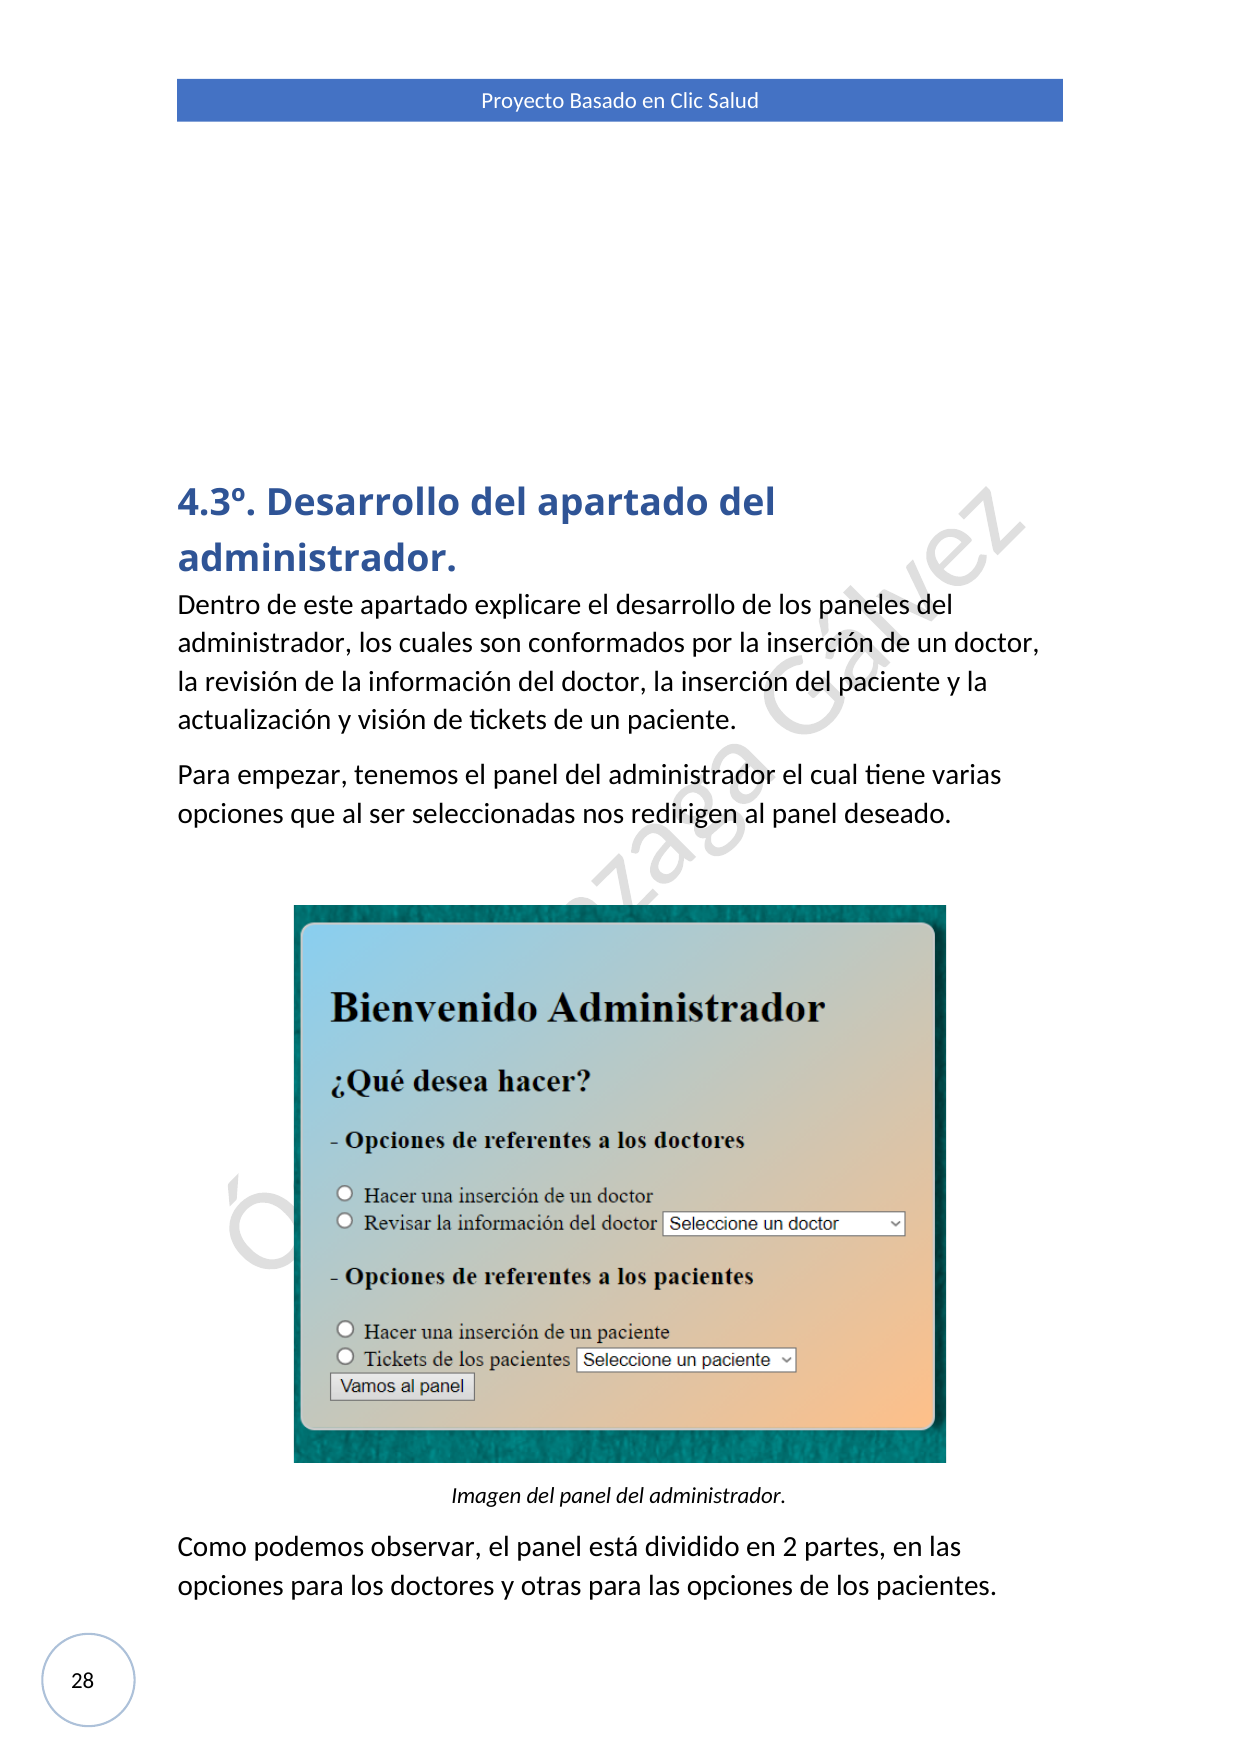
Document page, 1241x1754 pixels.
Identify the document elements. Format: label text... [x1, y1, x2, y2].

subtitle 4.3º. Desarrollo del apartado del administrador. [177, 476, 1063, 582]
text Como podemos observar, el panel está dividido en 2 partes, en las opciones para los doctores y otras para las opciones de los pacientes. [177, 1528, 1063, 1603]
text Imagen del panel del administrador. [177, 1482, 1063, 1510]
text Dentro de este apartado explicare el desarrollo de los paneles del administrador, los cuales son conformados por la inserción de un doctor, la revisión de la información del doctor, la inserción del paciente y la actualización y visión de tickets de un paciente. [177, 586, 1063, 737]
picture [293, 905, 947, 1463]
text Para empezar, tenemos el panel del administrador el cual tiene varias opciones que al ser seleccionadas nos redirigen al panel deseado. [177, 756, 1063, 830]
